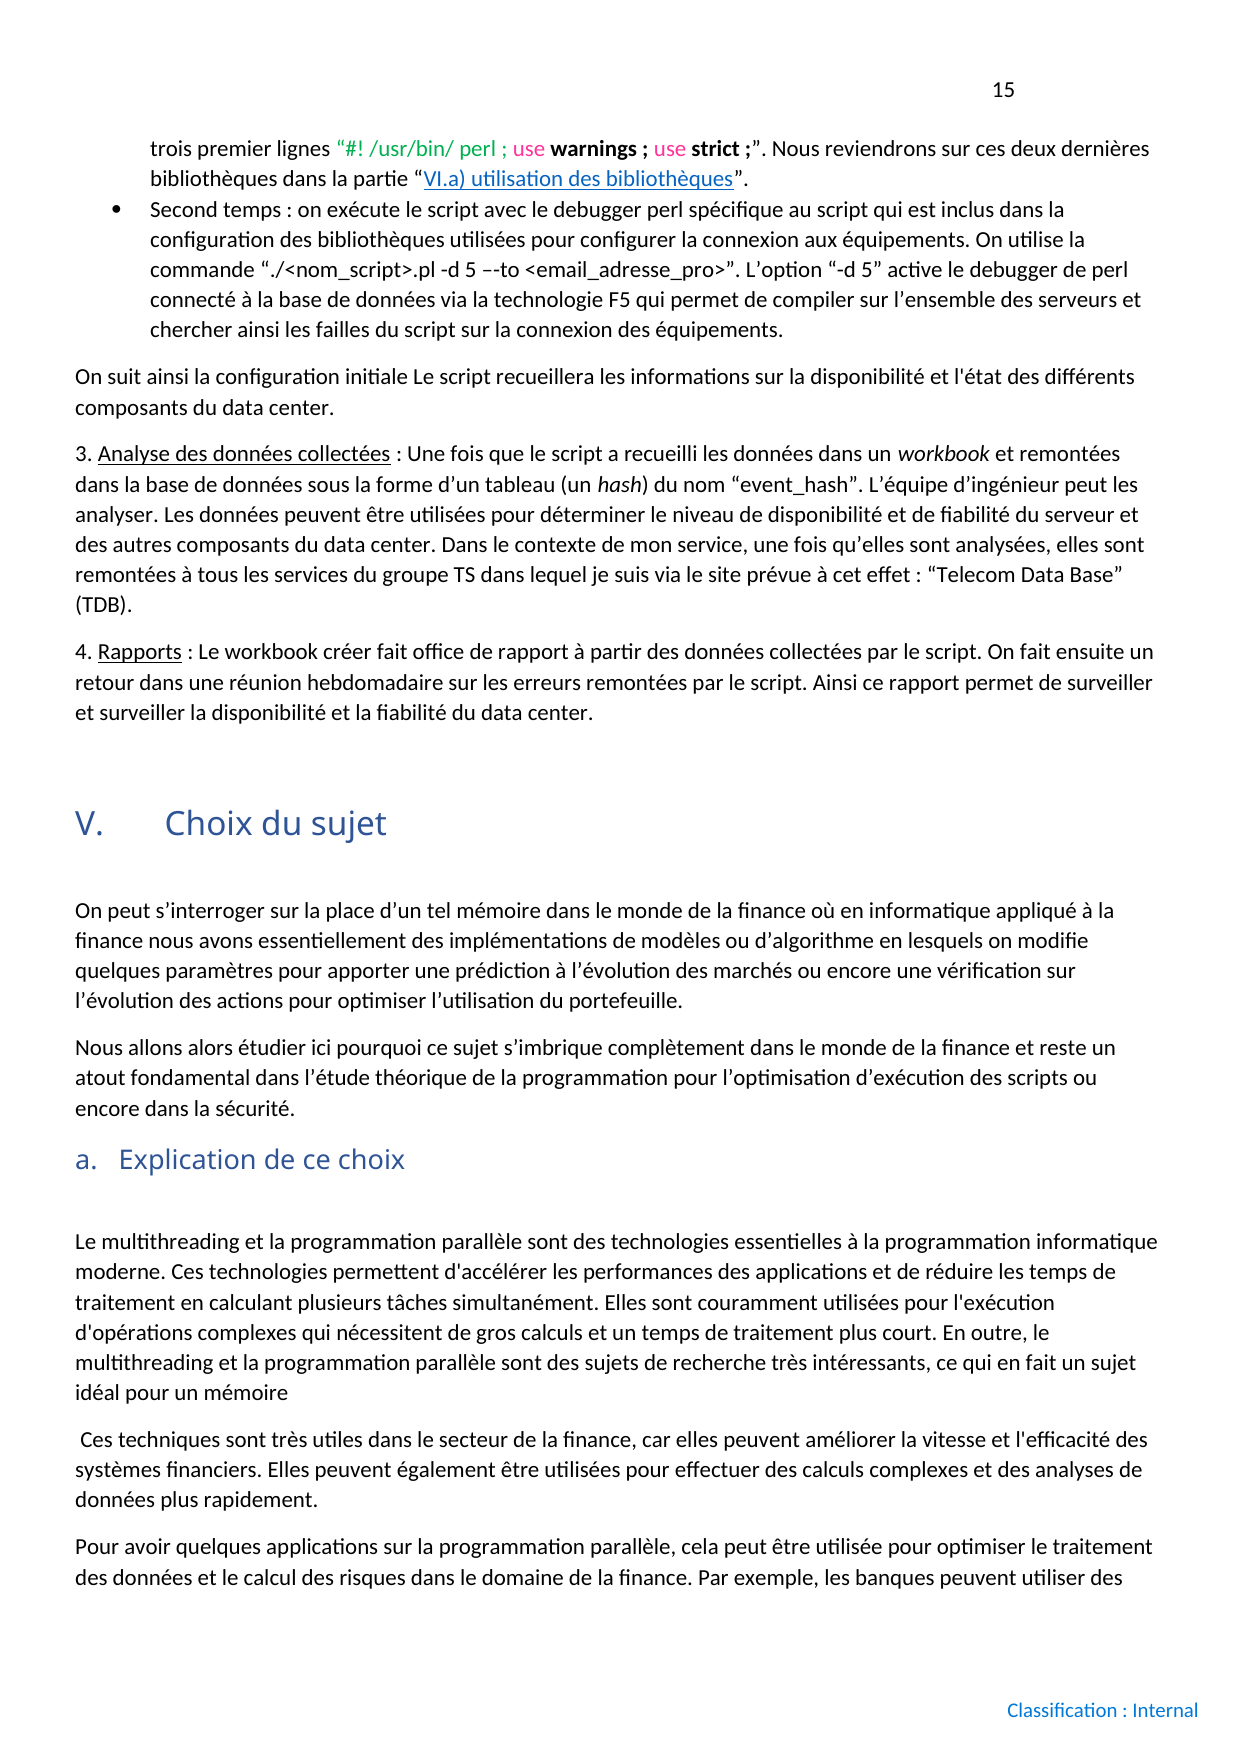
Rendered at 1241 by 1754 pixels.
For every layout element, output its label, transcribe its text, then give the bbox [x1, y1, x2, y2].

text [75, 1532, 1165, 1591]
text 3. Analyse des données collectées : Une fois que le script a recueilli les données dans un workbook et remontées dans la base de données sous la forme d’un tableau (un hash) du nom “event_hash”. L’équipe d’ingénieur peut les analyser. Les données peuvent être utilisées pour déterminer le niveau de disponibilité et de fiabilité du serveur et des autres composants du data center. Dans le contexte de mon service, une fois qu’elles sont analysées, elles sont remontées à tous les services du groupe TS dans lequel je suis via le site prévue à cet effet : “Telecom Data Base” (TDB). [75, 439, 1165, 618]
subtitle a. Explication de ce choix [75, 1141, 1165, 1177]
text 4. Rapports : Le workbook créer fait office de rapport à partir des données collectées par le script. On fait ensuite un retour dans une réunion hebdomadaire sur les erreurs remontées par le script. Ainsi ce rapport permet de surveiller et surveiller la disponibilité et la fiabilité du data center. [75, 637, 1165, 726]
text Le multithreading et la programmation parallèle sont des technologies essentielles à la programmation informatique moderne. Ces technologies permettent d'accélérer les performances des applications et de réduire les temps de traitement en calculant plusieurs tâches simultanément. Elles sont couramment utilisées pour l'exécution d'opérations complexes qui nécessitent de gros calculs et un temps de traitement plus court. En outre, le multithreading et la programmation parallèle sont des sujets de recherche très intéressants, ce qui en fait un sujet idéal pour un mémoire [75, 1227, 1165, 1406]
text Ces techniques sont très utiles dans le secteur de la finance, car elles peuvent améliorer la vitesse et l'efficacité des systèmes financiers. Elles peuvent également être utilisées pour effectuer des calculs complexes et des analyses de données plus rapidement. [75, 1425, 1165, 1513]
list Second temps : on exécute le script avec le debugger perl spécifique au script qui est inclus dans la configuration des bibliothèques utilisées pour configurer la connexion aux équipements. On utilise la commande “./<nom_script>.pl -d 5 –-to <email_adresse_pro>”. L’option “-d 5” active le debugger de perl connecté à la base de données via la technologie F5 qui permet de compiler sur l’ensemble des serveurs et chercher ainsi les failles du script sur la connexion des équipements. [112, 195, 1165, 343]
subtitle V. Choix du sujet [75, 800, 1165, 845]
text On peut s’interroger sur la place d’un tel mémoire dans le monde de la finance où en informatique appliqué à la finance nous avons essentiellement des implémentations de modèles ou d’algorithme en lesquels on modifie quelques paramètres pour apporter une prédiction à l’évolution des marchés ou encore une vérification sur l’évolution des actions pour optimiser l’utilisation du portefeuille. [75, 896, 1165, 1014]
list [112, 134, 1165, 192]
text Nous allons alors étudier ici pourquoi ce sujet s’imbrique complètement dans le monde de la finance et reste un atout fondamental dans l’étude théorique de la programmation pour l’optimisation d’exécution des scripts ou encore dans la sécurité. [75, 1033, 1165, 1122]
text On suit ainsi la configuration initiale Le script recueillera les informations sur la disponibilité et l'état des différents composants du data center. [75, 362, 1165, 421]
